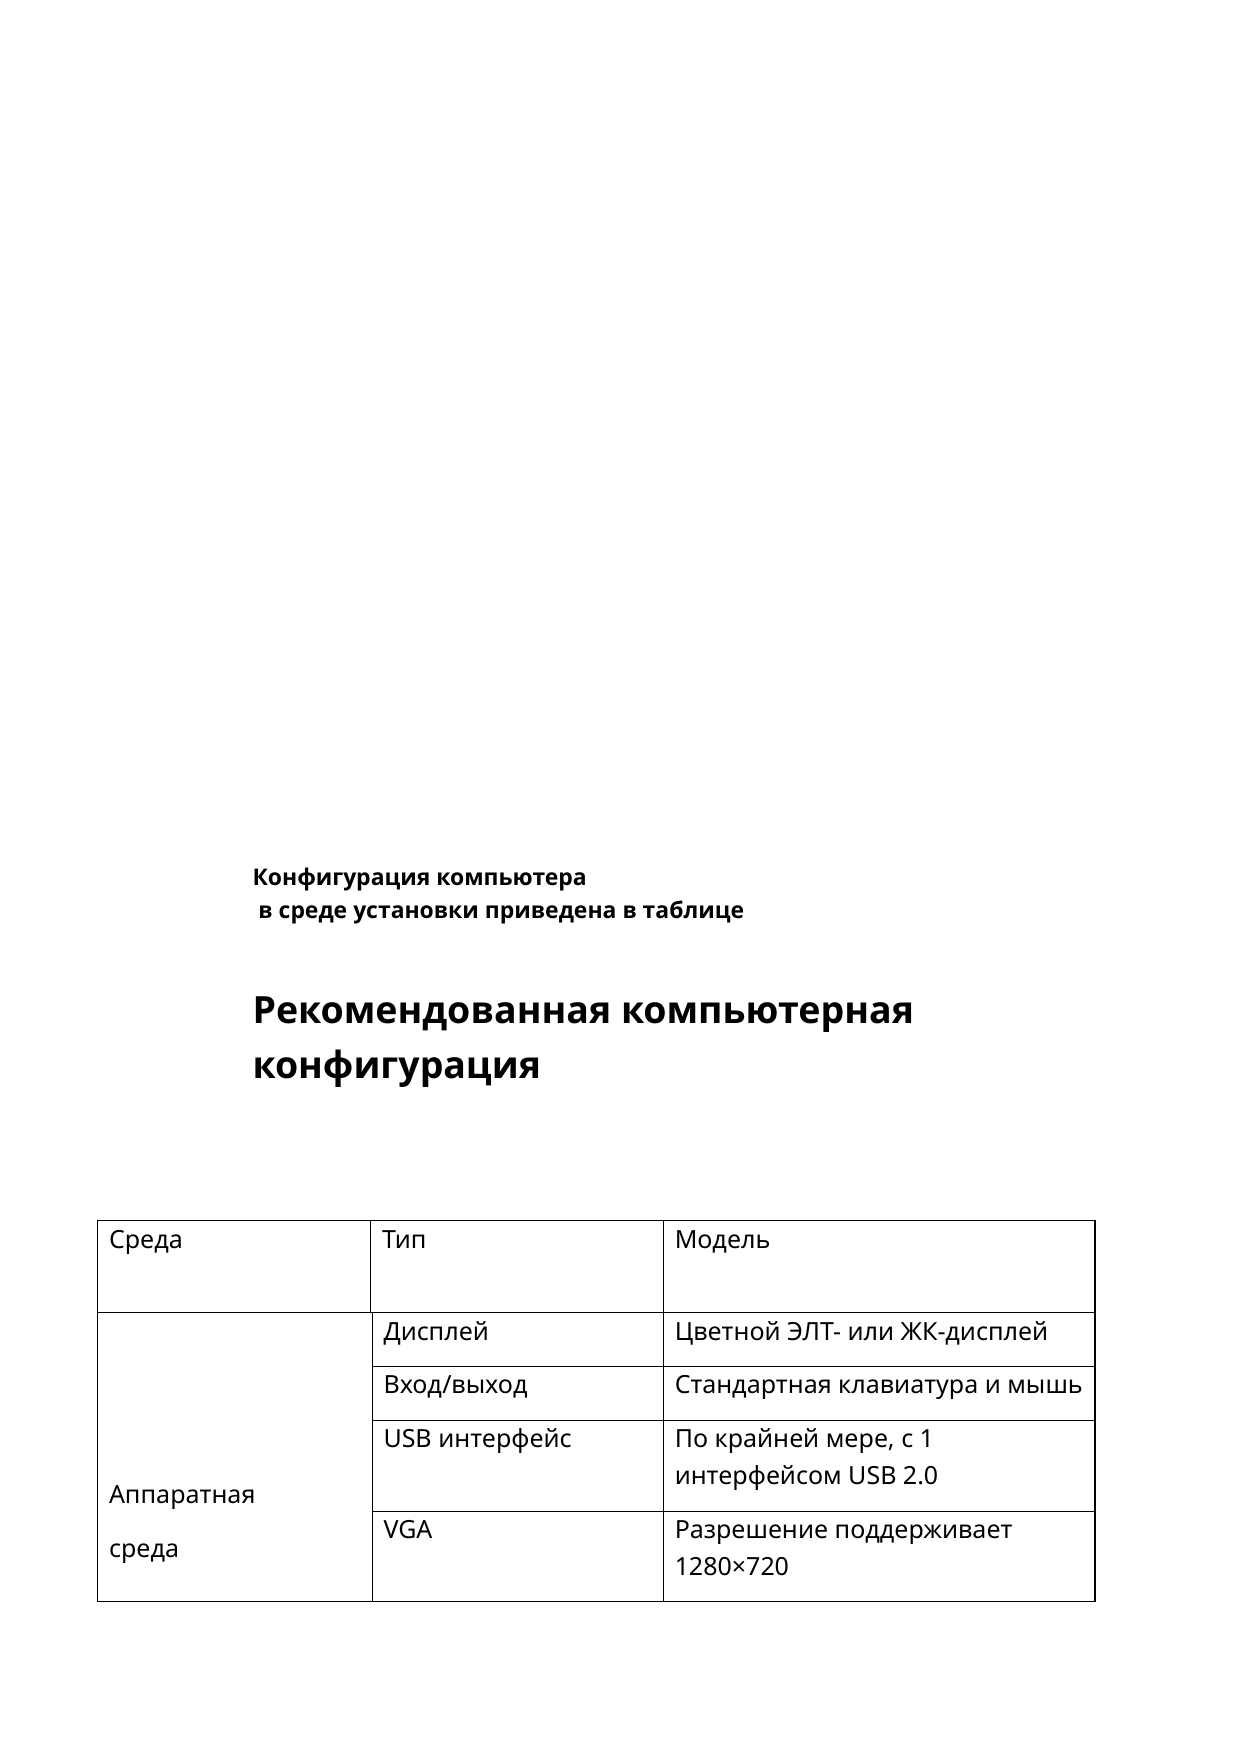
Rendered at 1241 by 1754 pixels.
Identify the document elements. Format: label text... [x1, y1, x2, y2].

list Конфигурация компьютера [252, 861, 1152, 892]
table_cell Цветной ЭЛТ- или ЖК-дисплей [664, 1313, 1094, 1366]
table_cell VGA [373, 1512, 663, 1601]
table_header Модель [664, 1221, 1094, 1312]
table_header Тип [371, 1221, 663, 1312]
table_cell USB интерфейс [373, 1421, 663, 1511]
table_cell Разрешение поддерживает 1280×720 [664, 1512, 1094, 1601]
list в среде установки приведена в таблице [252, 894, 1152, 926]
table_cell Дисплей [373, 1313, 663, 1366]
list Рекомендованная компьютерная конфигурация [252, 983, 1152, 1089]
table_header Среда [98, 1221, 370, 1312]
table_cell Аппаратная среда [98, 1313, 372, 1601]
table_cell По крайней мере, с 1 интерфейсом USB 2.0 [664, 1421, 1094, 1511]
table_cell Стандартная клавиатура и мышь [664, 1367, 1094, 1420]
table_cell Вход/выход [373, 1367, 663, 1420]
